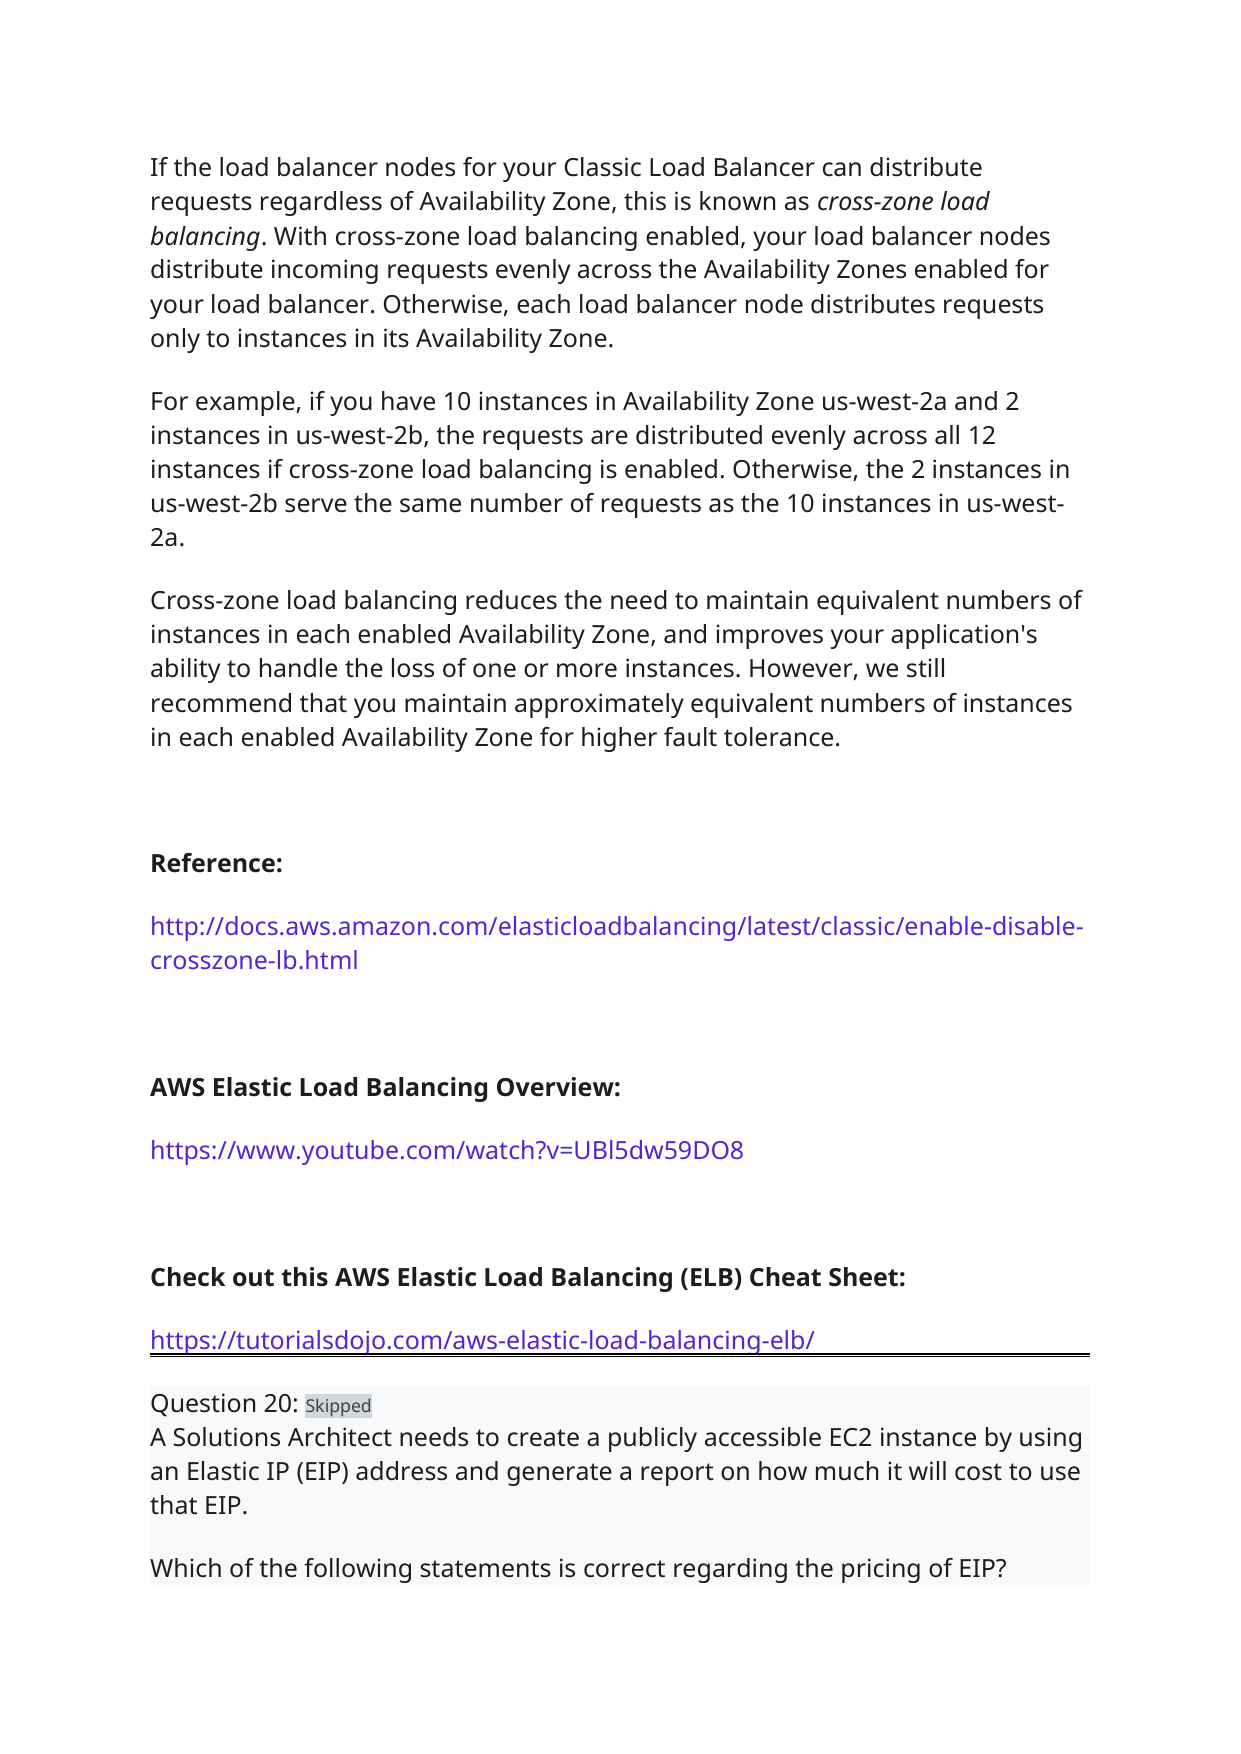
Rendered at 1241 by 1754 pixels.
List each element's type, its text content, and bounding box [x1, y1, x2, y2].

text Question 20: Skipped [150, 1386, 1090, 1420]
text http://docs.aws.amazon.com/elasticloadbalancing/latest/classic/enable-disable-crosszone-lb.html [150, 909, 1090, 977]
text Which of the following statements is correct regarding the pricing of EIP? [150, 1551, 1090, 1585]
text https://www.youtube.com/watch?v=UBl5dw59DO8 [150, 1133, 1090, 1167]
text For example, if you have 10 instances in Availability Zone us-west-2a and 2 instances in us-west-2b, the requests are distributed evenly across all 12 instances if cross-zone load balancing is enabled. Otherwise, the 2 instances in us-west-2b serve the same number of requests as the 10 instances in us-west-2a. [150, 383, 1090, 554]
text A Solutions Architect needs to create a publicly accessible EC2 instance by using an Elastic IP (EIP) address and generate a report on how much it will cost to use that EIP. [150, 1420, 1090, 1522]
text https://tutorialsdojo.com/aws-elastic-load-balancing-elb/ [150, 1322, 1090, 1353]
text Cross-zone load balancing reduces the need to maintain equivalent numbers of instances in each enabled Availability Zone, and improves your application's ability to handle the loss of one or more instances. However, we still recommend that you maintain approximately equivalent numbers of instances in each enabled Availability Zone for higher fault tolerance. [150, 583, 1090, 753]
text If the load balancer nodes for your Classic Load Balancer can distribute requests regardless of Availability Zone, this is known as cross-zone load balancing. With cross-zone load balancing enabled, your load balancer nodes distribute incoming requests evenly across the Availability Zones enabled for your load balancer. Otherwise, each load balancer node distributes requests only to instances in its Availability Zone. [150, 150, 1090, 354]
text Check out this AWS Elastic Load Balancing (ELB) Cheat Sheet: [150, 1259, 1090, 1293]
text AWS Elastic Load Balancing Overview: [150, 1069, 1090, 1103]
text Reference: [150, 846, 1090, 880]
